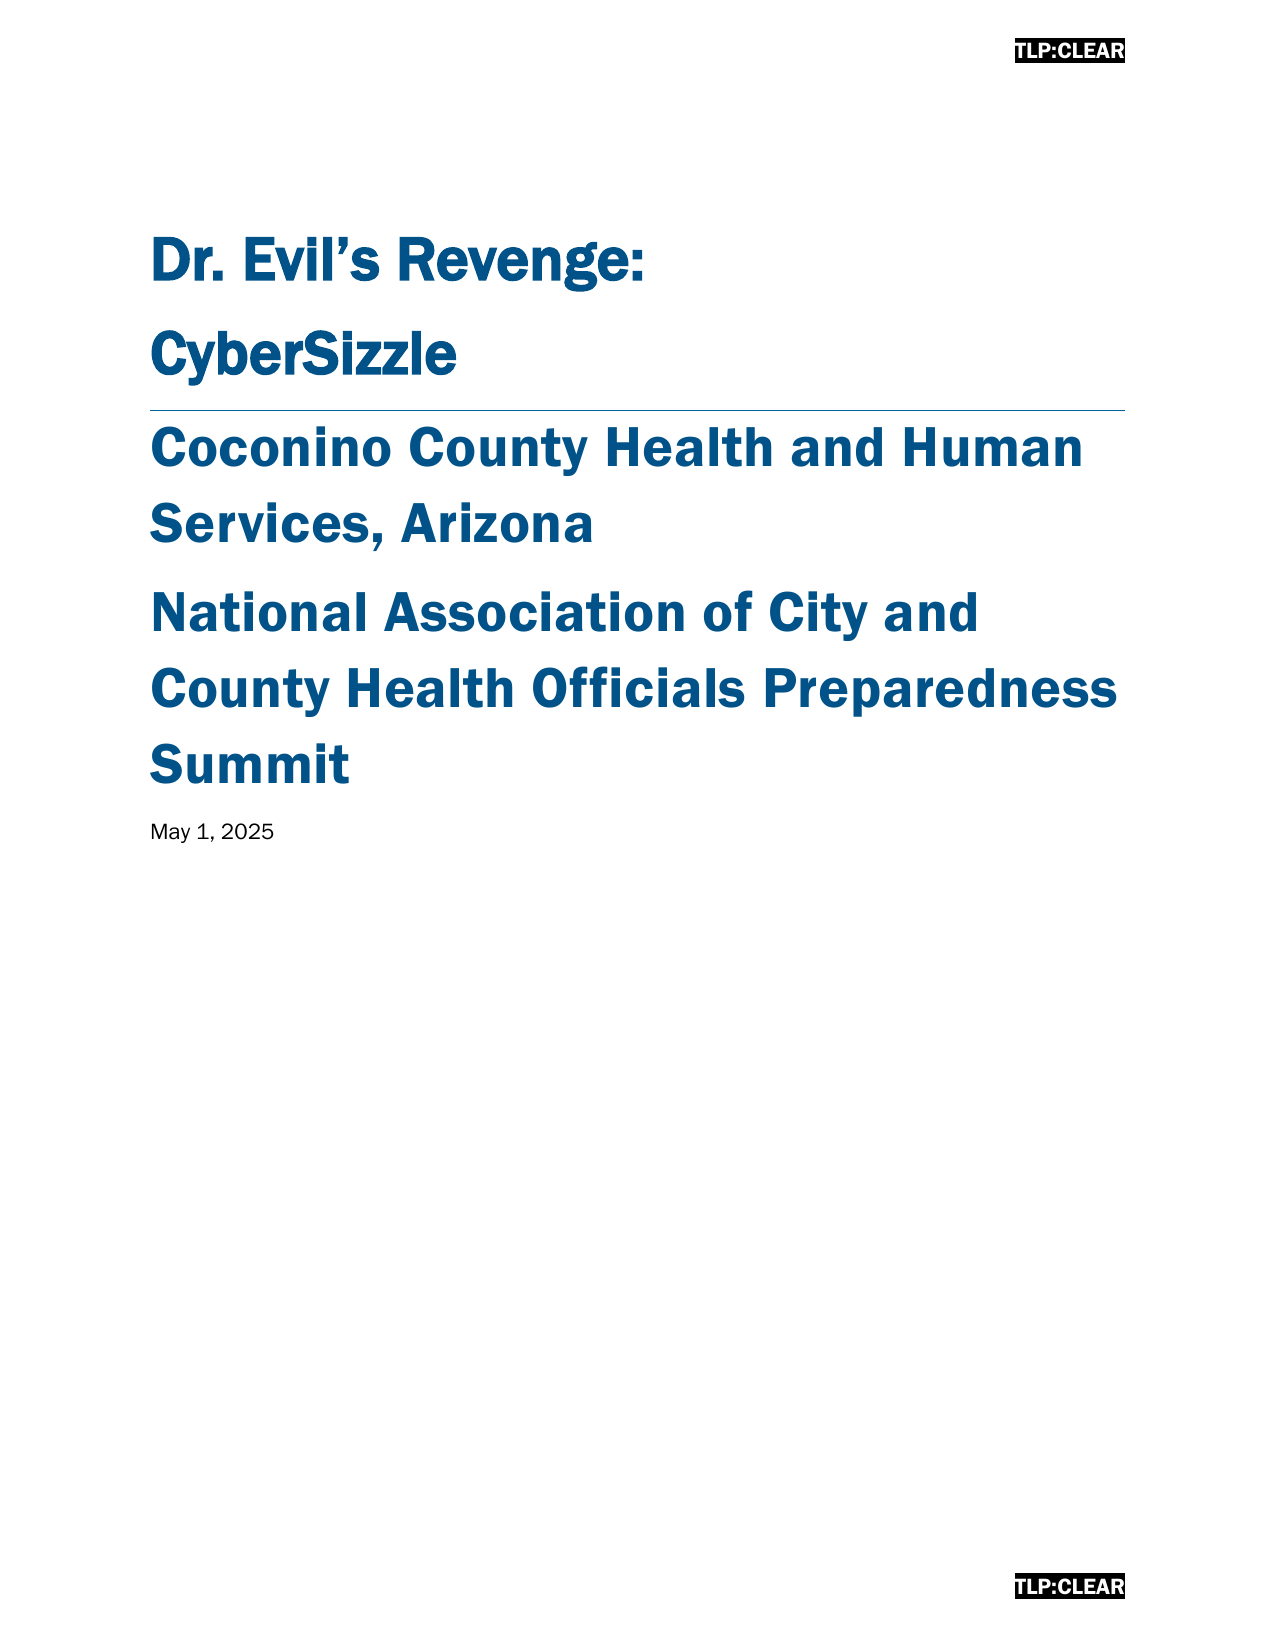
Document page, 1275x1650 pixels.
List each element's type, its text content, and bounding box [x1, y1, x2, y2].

text May 1, 2025 [150, 818, 1125, 844]
text Dr. Evil’s Revenge: [150, 222, 1125, 293]
text National Association of City and County Health Officials Preparedness Summit [150, 575, 1125, 796]
text Coconino County Health and Human Services, Arizona [150, 411, 1125, 556]
text CyberSizzle [150, 316, 1125, 387]
